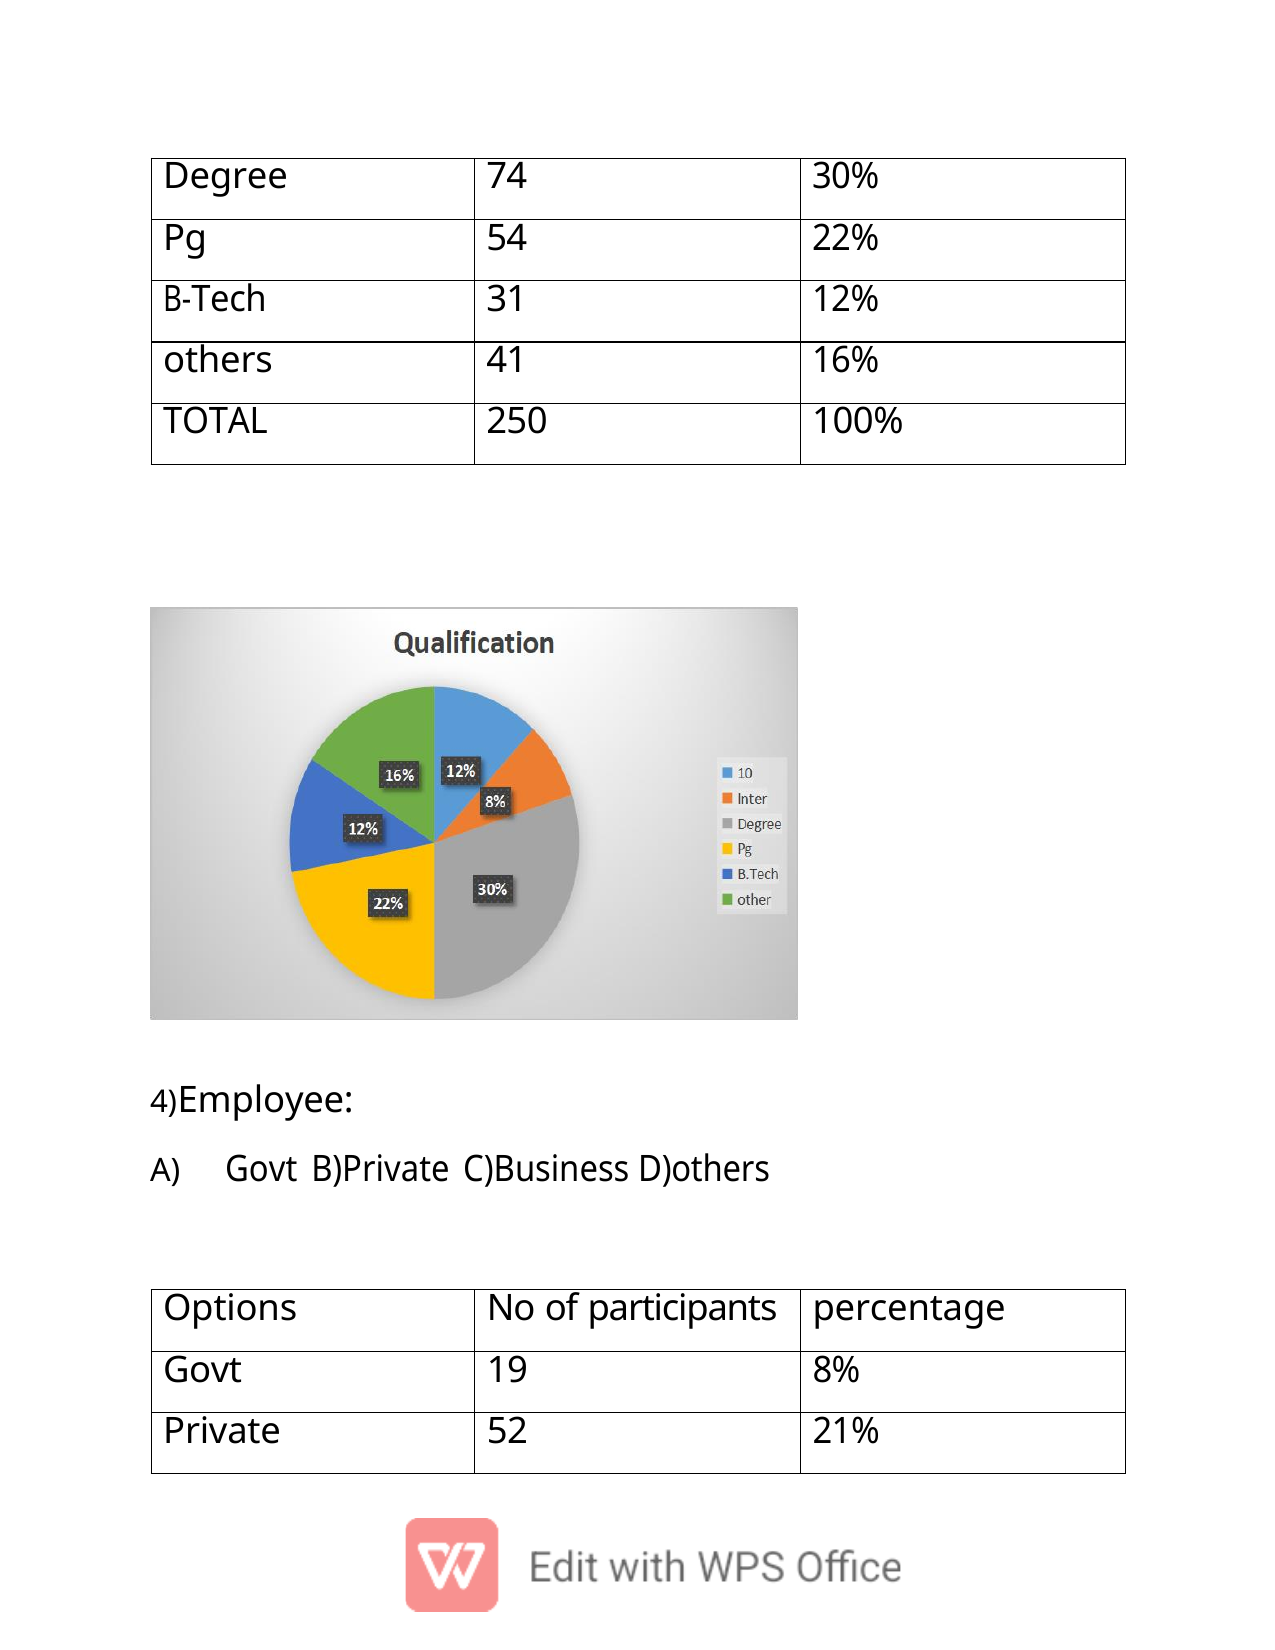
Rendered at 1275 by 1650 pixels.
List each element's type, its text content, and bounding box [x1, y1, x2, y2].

table_header No of participants [475, 1290, 800, 1351]
table_header percentage [801, 1290, 1125, 1351]
table_header Options [152, 1290, 474, 1351]
table_cell 52 [475, 1413, 800, 1473]
table_header 74 [475, 159, 800, 219]
picture [150, 607, 798, 1020]
picture [405, 1518, 901, 1612]
table_cell Private [152, 1413, 474, 1473]
list Employee: [150, 1073, 1162, 1123]
table_header 30% [801, 159, 1125, 219]
list Govt B)Private C)Business D)others [150, 1142, 1162, 1192]
table_cell 31 [475, 281, 800, 341]
table_cell 54 [475, 220, 800, 280]
table_cell others [152, 343, 474, 402]
table_cell 19 [475, 1352, 800, 1412]
table_cell 16% [801, 343, 1125, 402]
table_cell 8% [801, 1352, 1125, 1412]
table_cell 250 [475, 404, 800, 464]
table_cell Pg [152, 220, 474, 280]
table_cell B-Tech [152, 281, 474, 341]
table_cell TOTAL [152, 404, 474, 464]
table_cell 41 [475, 343, 800, 402]
table_cell 12% [801, 281, 1125, 341]
table_cell 22% [801, 220, 1125, 280]
table_cell 100% [801, 404, 1125, 464]
table_header Degree [152, 159, 474, 219]
table_cell Govt [152, 1352, 474, 1412]
table_cell 21% [801, 1413, 1125, 1473]
